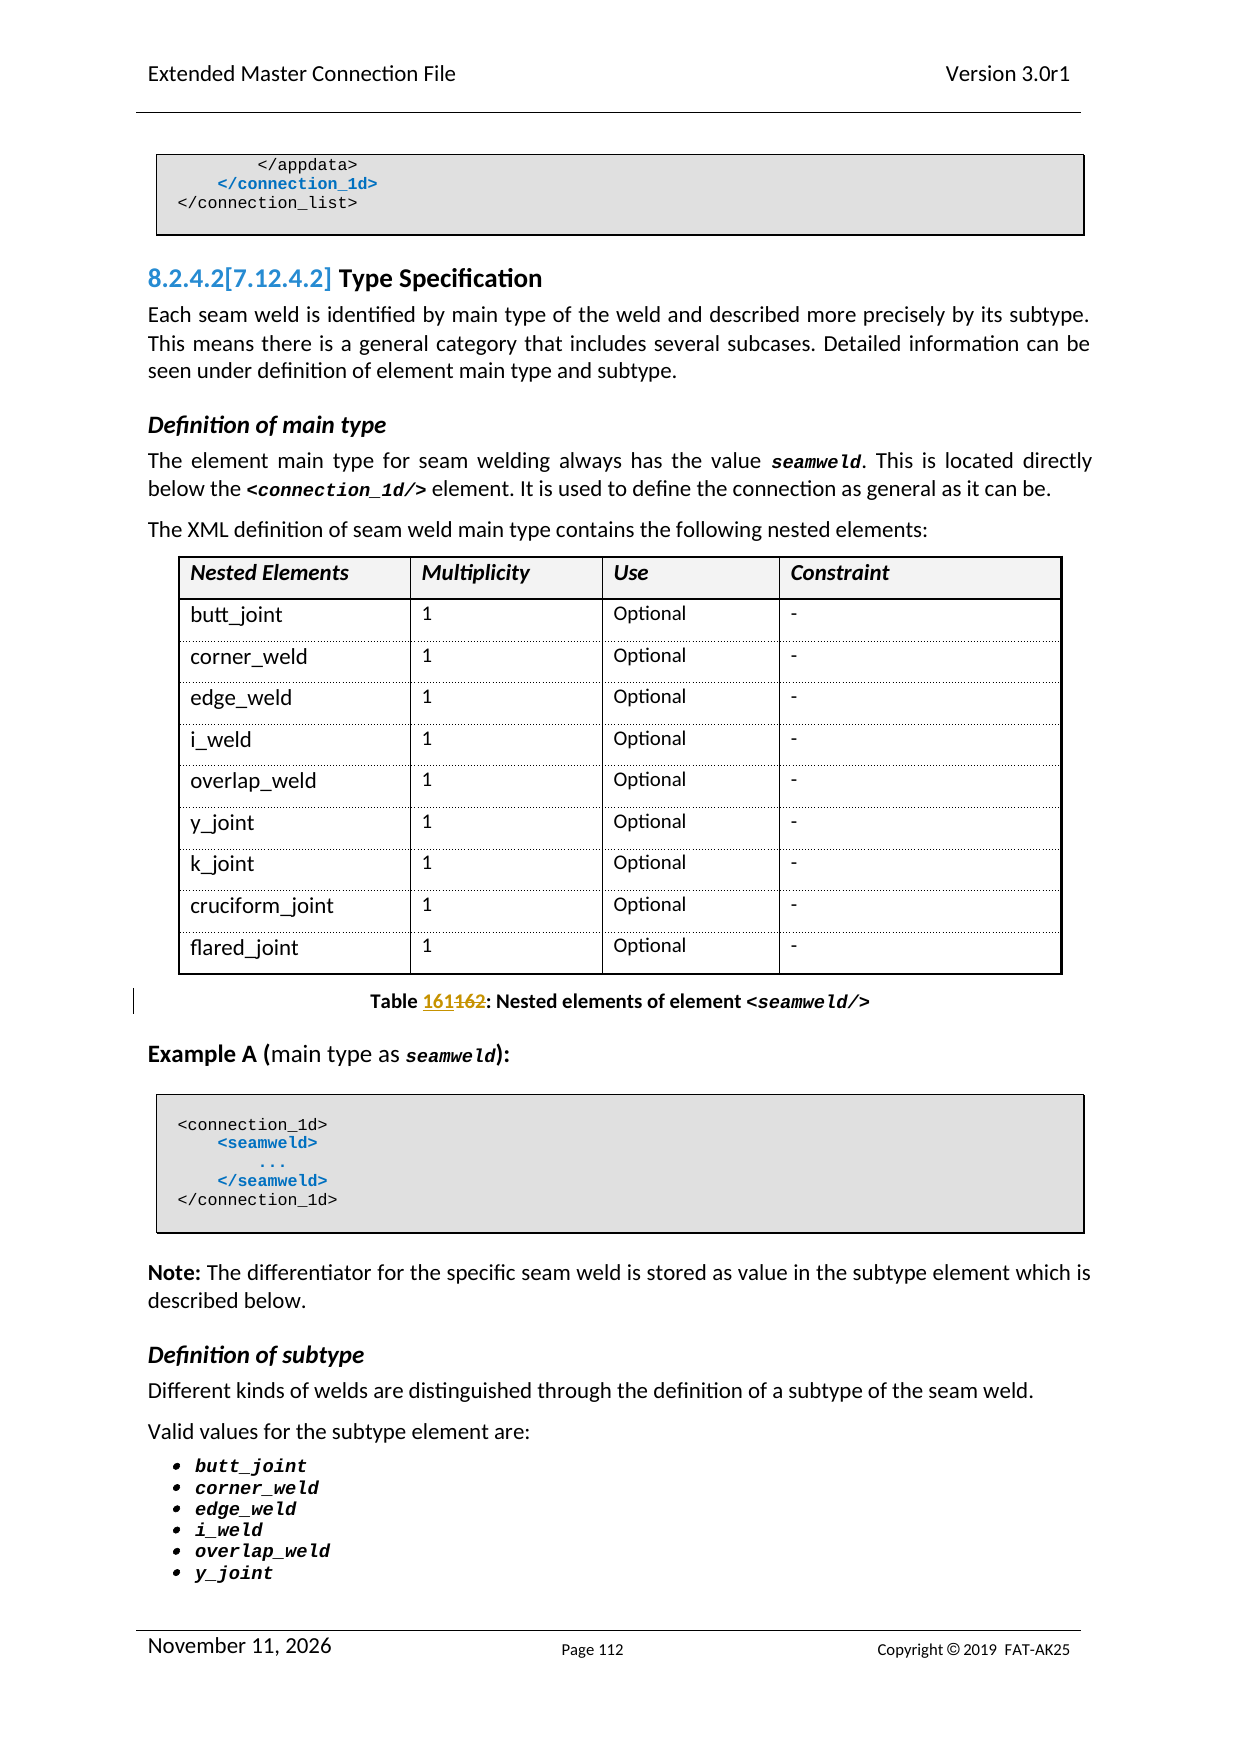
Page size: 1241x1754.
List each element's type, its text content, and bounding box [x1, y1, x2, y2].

text ... [157, 1151, 1083, 1169]
text <seamweld> [157, 1132, 1083, 1151]
text The XML definition of seam weld main type contains the following nested elements: [148, 515, 1092, 543]
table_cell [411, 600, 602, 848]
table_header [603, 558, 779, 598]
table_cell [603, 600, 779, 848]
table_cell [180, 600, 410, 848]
text Example A (main type as seamweld): [148, 1039, 1092, 1069]
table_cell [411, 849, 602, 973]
text Table : Nested elements of element <seamweld/> [148, 988, 1092, 1014]
subtitle Definition of main type [148, 410, 1092, 440]
list i_weld [171, 1521, 1092, 1542]
text </connection_list> [157, 191, 1083, 210]
text Each seam weld is identified by main type of the weld and described more precisely by its subtype. This means there is a general category that includes several subcases. Detailed information can be seen under definition of element main type and subtype. [148, 301, 1092, 385]
list y_joint [171, 1563, 1092, 1585]
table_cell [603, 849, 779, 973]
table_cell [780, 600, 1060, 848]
text </appdata> [157, 155, 1083, 172]
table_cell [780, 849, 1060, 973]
subtitle Definition of subtype [148, 1339, 1092, 1370]
list butt_joint [171, 1457, 1092, 1478]
text The element main type for seam welding always has the value seamweld. This is located directly below the <connection_1d/> element. It is used to define the connection as general as it can be. [148, 446, 1092, 502]
list overlap_weld [171, 1542, 1092, 1563]
text <connection_1d> [157, 1113, 1083, 1132]
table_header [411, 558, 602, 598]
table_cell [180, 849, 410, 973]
text Note: The differentiator for the specific seam weld is stored as value in the subtype element which is described below. [148, 1258, 1092, 1314]
text </seamweld> [157, 1169, 1083, 1188]
text </connection_1d> [157, 1188, 1083, 1207]
subtitle Type Specification [148, 261, 1092, 294]
text Valid values for the subtype element are: [148, 1417, 1092, 1445]
text </connection_1d> [157, 172, 1083, 191]
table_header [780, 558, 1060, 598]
list edge_weld [171, 1500, 1092, 1521]
list corner_weld [171, 1478, 1092, 1500]
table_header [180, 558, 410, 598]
text Different kinds of welds are distinguished through the definition of a subtype of the seam weld. [148, 1376, 1092, 1404]
